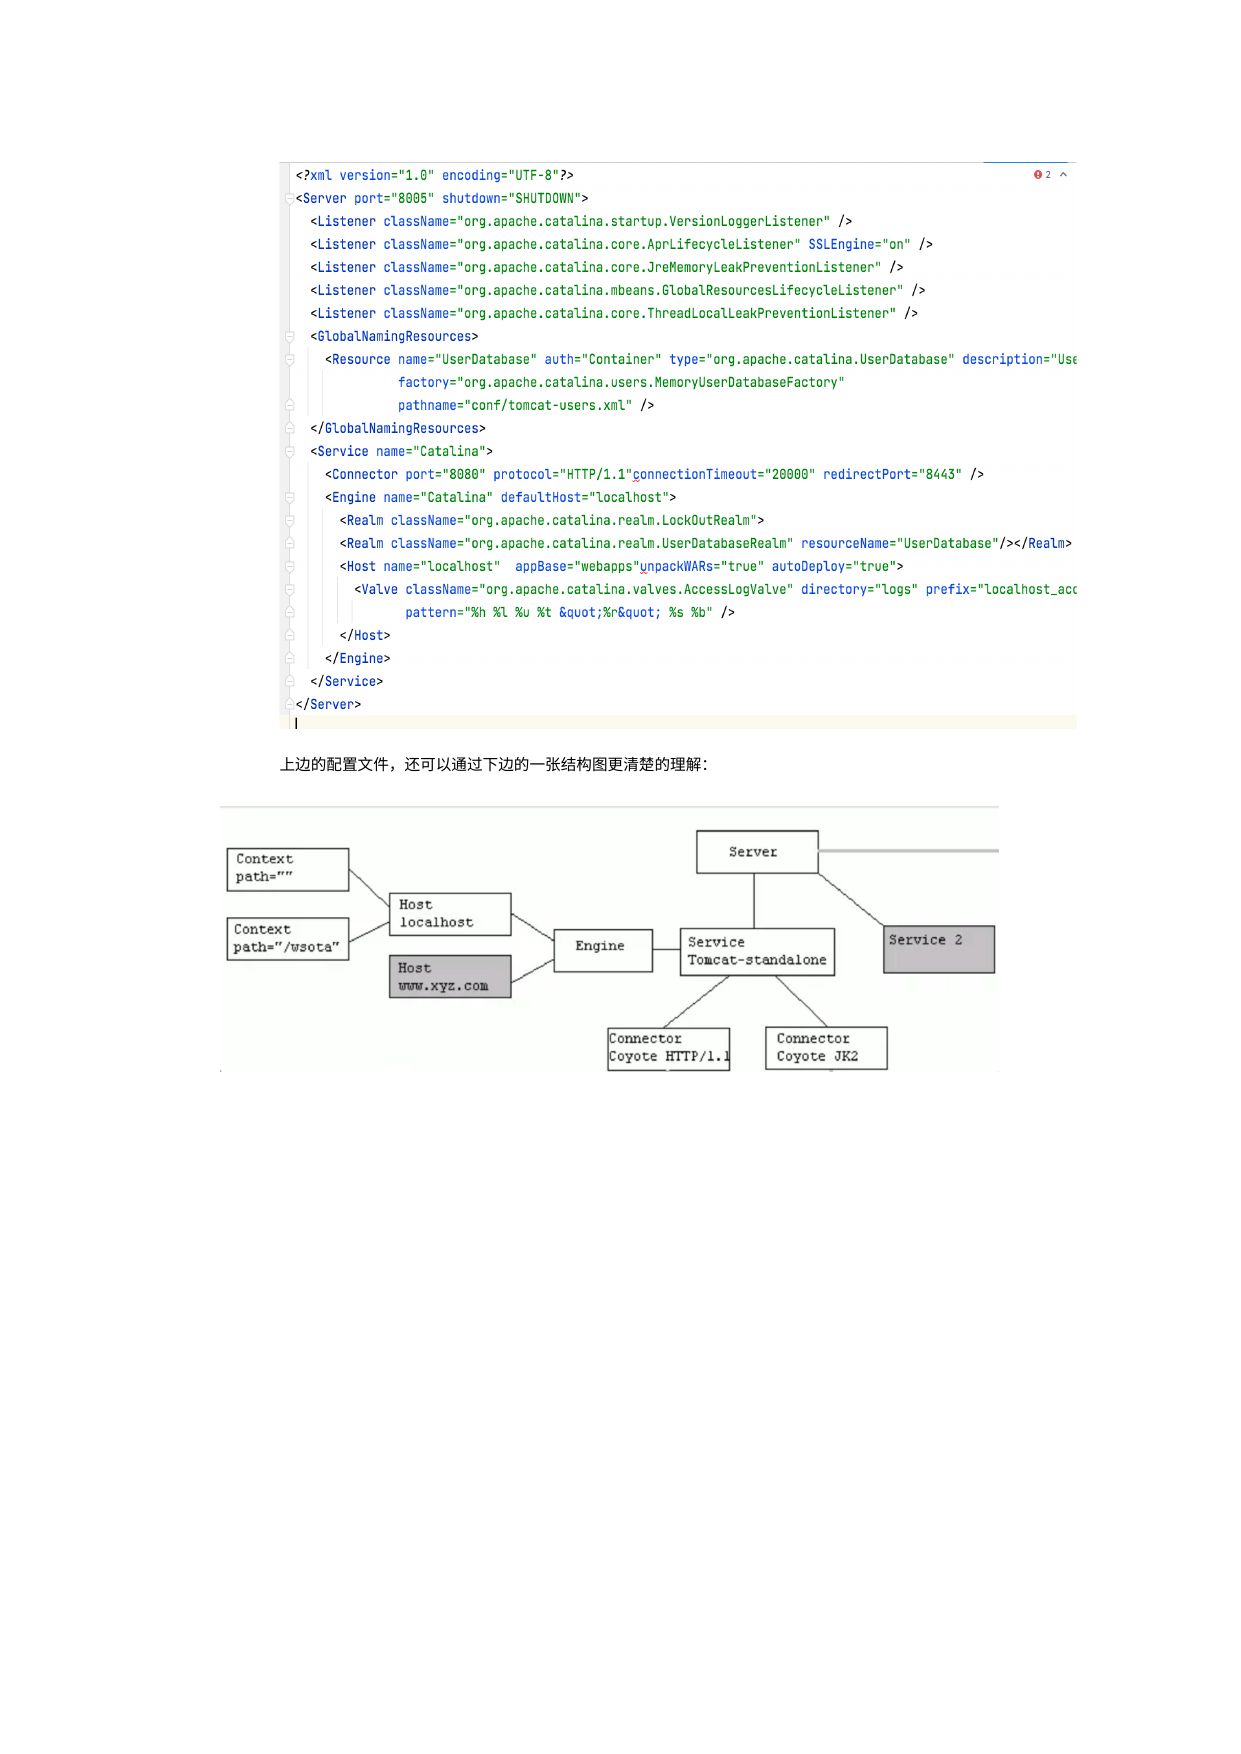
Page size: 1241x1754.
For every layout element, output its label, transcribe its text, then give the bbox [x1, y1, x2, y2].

picture [279, 162, 1077, 729]
text 上边的配置文件，还可以通过下边的一张结构图更清楚的理解： [187, 747, 1053, 779]
picture [220, 806, 999, 1072]
